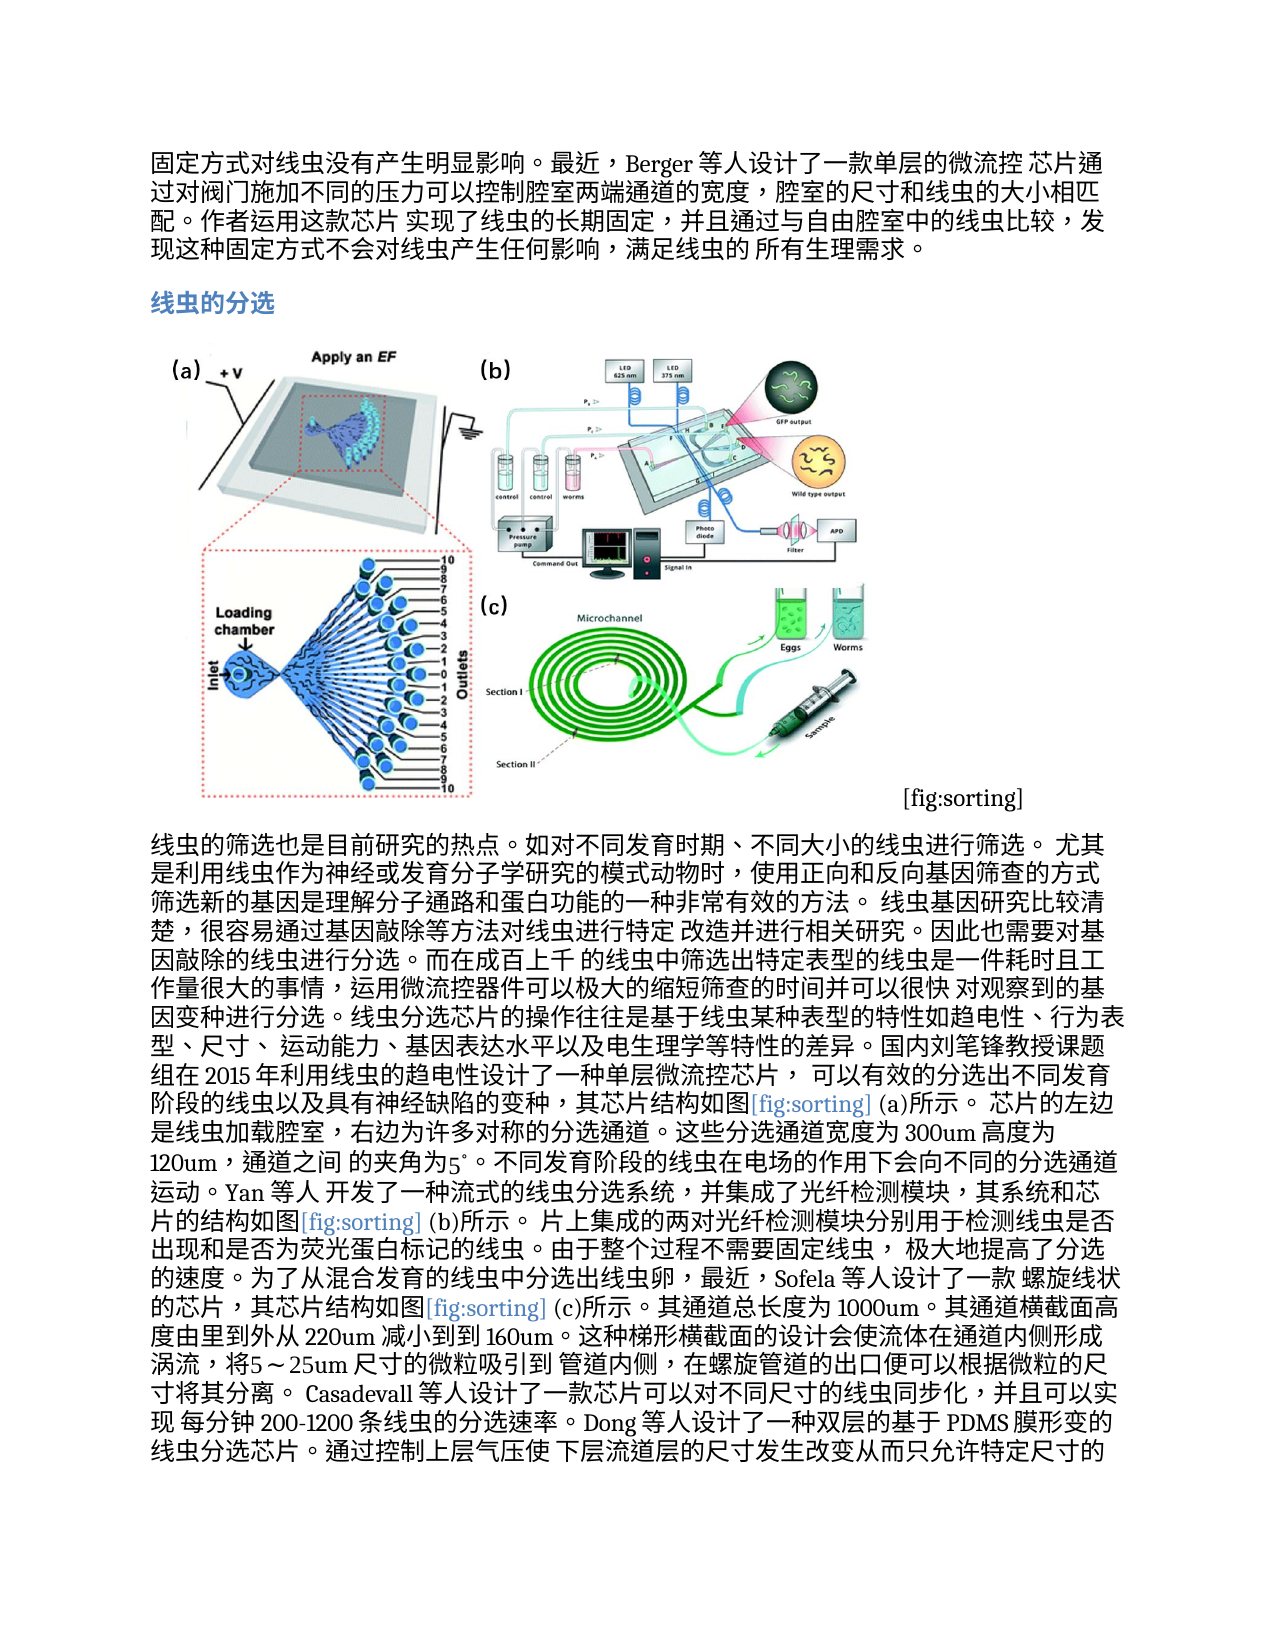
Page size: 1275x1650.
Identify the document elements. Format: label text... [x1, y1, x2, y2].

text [150, 150, 1125, 265]
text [150, 832, 1125, 1466]
picture [168, 338, 878, 807]
subtitle 线虫的分选 [150, 286, 1125, 320]
